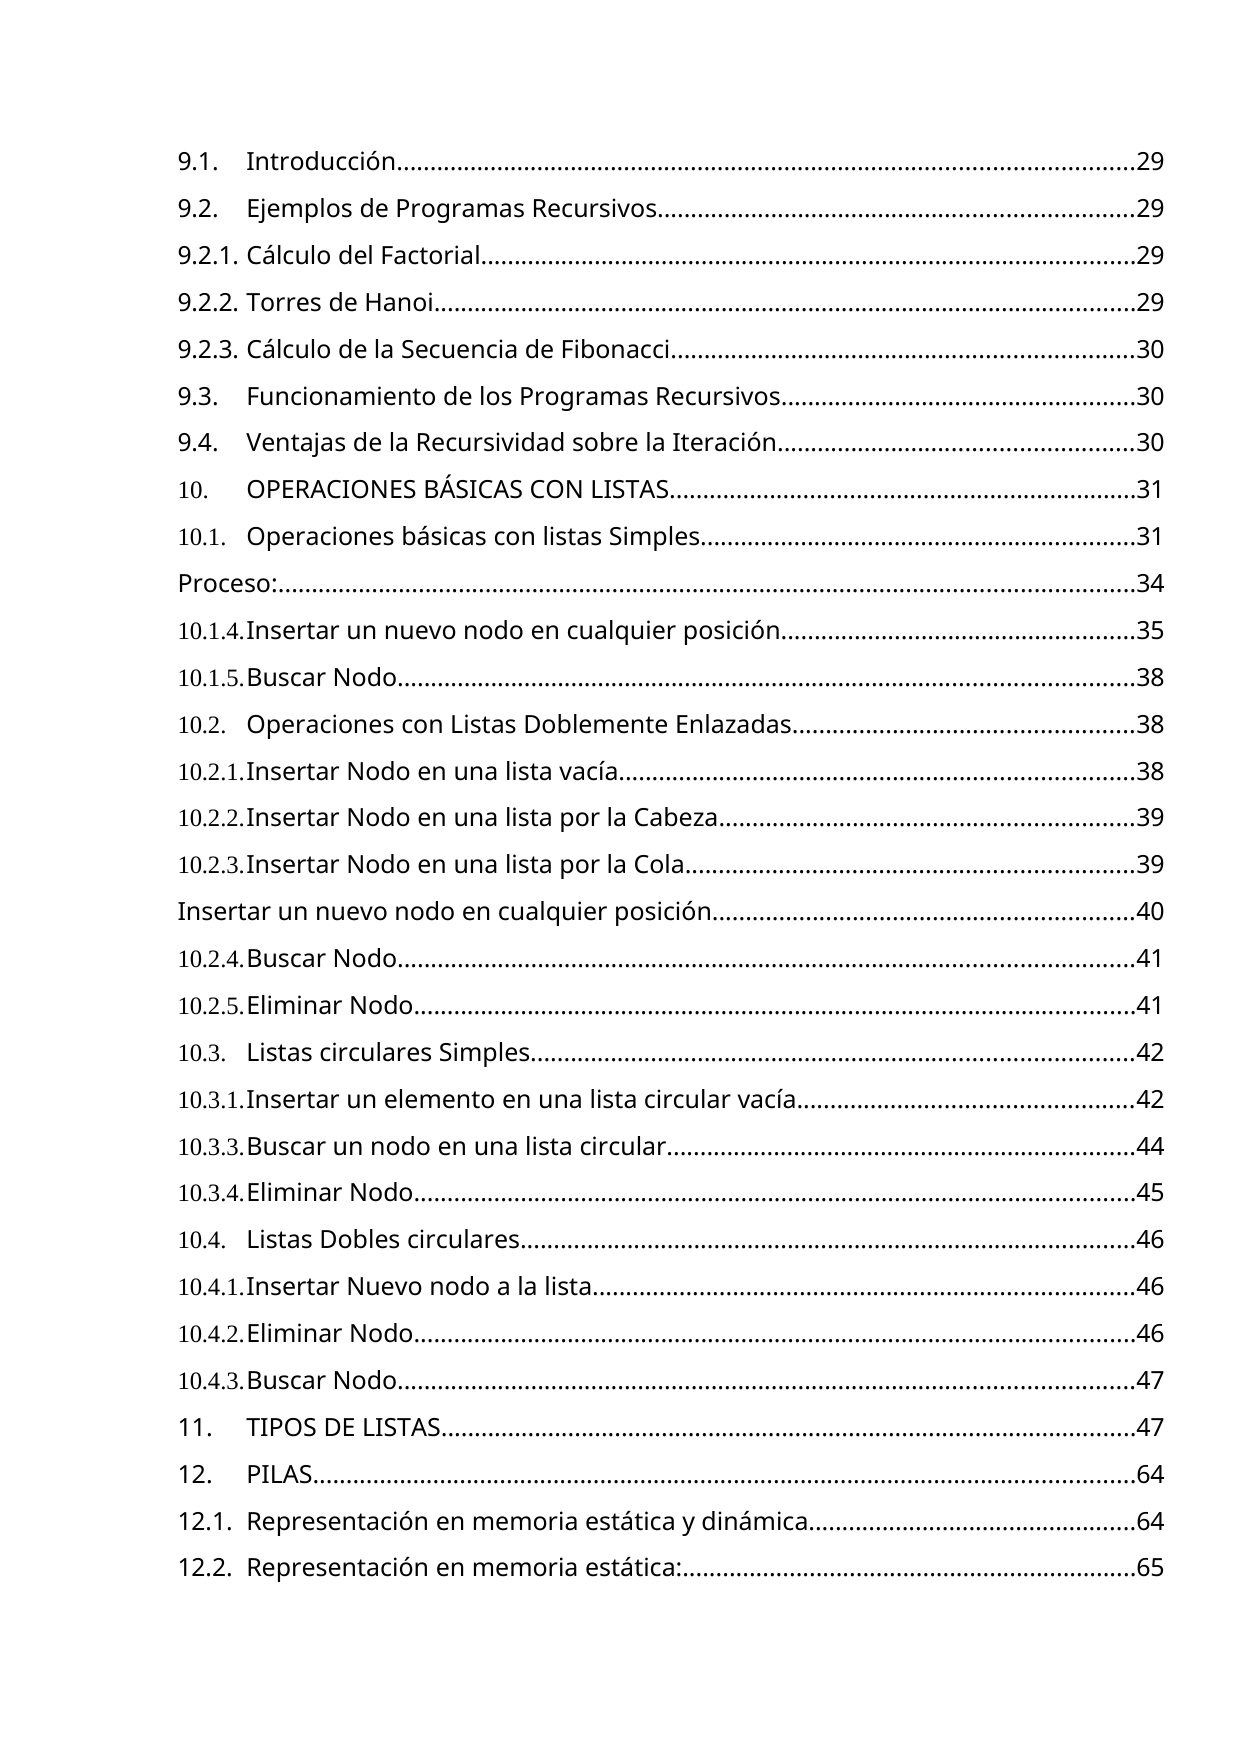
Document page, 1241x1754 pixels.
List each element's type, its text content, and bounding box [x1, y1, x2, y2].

text Proceso: 34 [177, 566, 1165, 600]
text 9.4. Ventajas de la Recursividad sobre la Iteración 30 [177, 425, 1165, 459]
text 10.3. Listas circulares Simples 42 [177, 1034, 1165, 1068]
text 10.2.5. Eliminar Nodo 41 [177, 987, 1165, 1022]
text 12.2. Representación en memoria estática: 65 [177, 1550, 1165, 1584]
text 12.1. Representación en memoria estática y dinámica 64 [177, 1503, 1165, 1537]
text 10. OPERACIONES BÁSICAS CON LISTAS 31 [177, 472, 1165, 506]
text 10.2. Operaciones con Listas Doblemente Enlazadas 38 [177, 706, 1165, 740]
text 10.4.2. Eliminar Nodo 46 [177, 1316, 1165, 1350]
text 9.2.2. Torres de Hanoi 29 [177, 284, 1165, 318]
text 9.2.1. Cálculo del Factorial 29 [177, 237, 1165, 272]
text 9.2.3. Cálculo de la Secuencia de Fibonacci 30 [177, 331, 1165, 365]
text 10.2.1. Insertar Nodo en una lista vacía 38 [177, 753, 1165, 787]
text Insertar un nuevo nodo en cualquier posición 40 [177, 894, 1165, 928]
text 10.1. Operaciones básicas con listas Simples 31 [177, 519, 1165, 553]
text 10.2.4. Buscar Nodo 41 [177, 941, 1165, 975]
text 9.1. Introducción 29 [177, 144, 1165, 178]
text 10.1.5. Buscar Nodo 38 [177, 659, 1165, 693]
text 11. TIPOS DE LISTAS 47 [177, 1409, 1165, 1443]
text 12. PILAS 64 [177, 1456, 1165, 1490]
text 9.2. Ejemplos de Programas Recursivos 29 [177, 191, 1165, 225]
text 10.4. Listas Dobles circulares 46 [177, 1222, 1165, 1256]
text 10.2.3. Insertar Nodo en una lista por la Cola. 39 [177, 847, 1165, 881]
text 10.1.4. Insertar un nuevo nodo en cualquier posición 35 [177, 612, 1165, 647]
text 10.3.1. Insertar un elemento en una lista circular vacía. 42 [177, 1081, 1165, 1115]
text 10.4.1. Insertar Nuevo nodo a la lista 46 [177, 1269, 1165, 1303]
text 10.2.2. Insertar Nodo en una lista por la Cabeza 39 [177, 800, 1165, 834]
text 10.4.3. Buscar Nodo 47 [177, 1362, 1165, 1397]
text 10.3.3. Buscar un nodo en una lista circular 44 [177, 1128, 1165, 1162]
text 10.3.4. Eliminar Nodo 45 [177, 1175, 1165, 1209]
text 9.3. Funcionamiento de los Programas Recursivos 30 [177, 378, 1165, 412]
